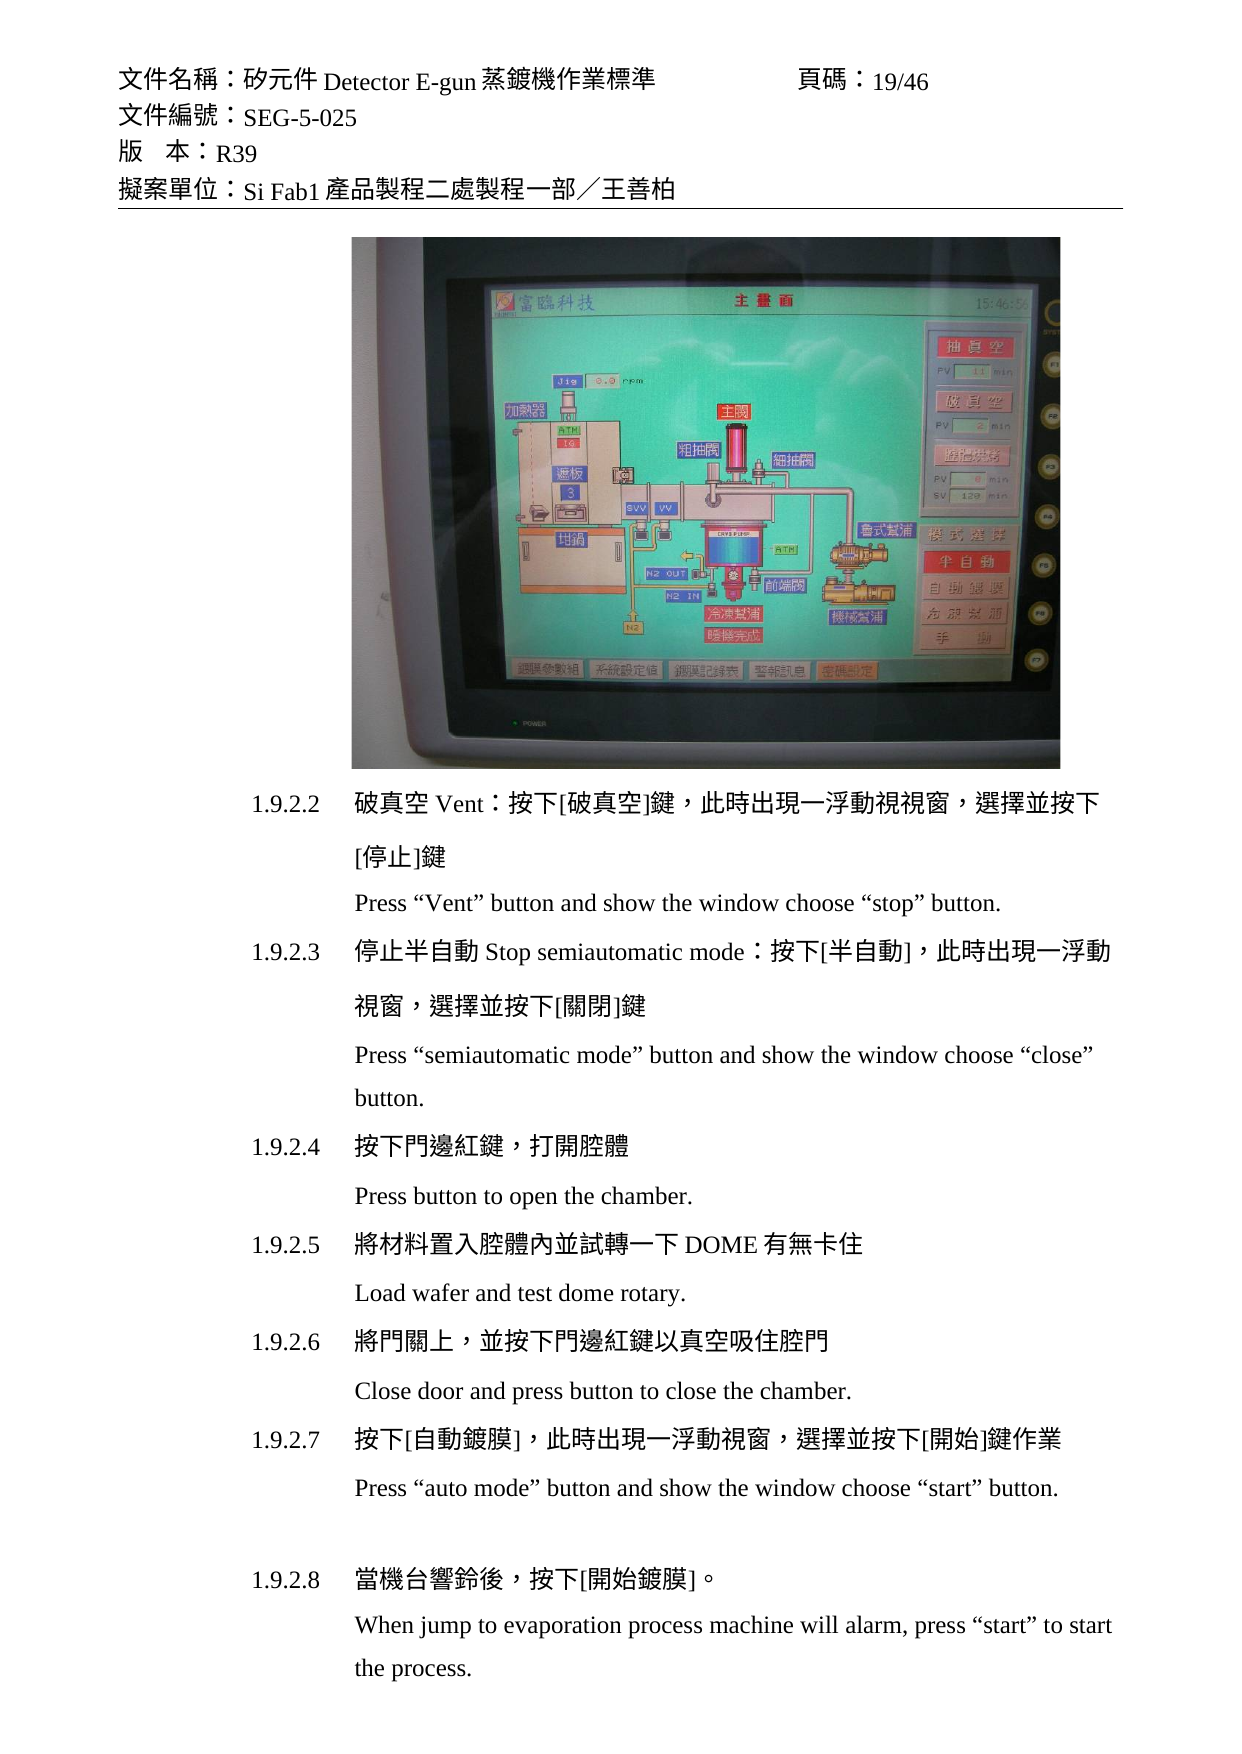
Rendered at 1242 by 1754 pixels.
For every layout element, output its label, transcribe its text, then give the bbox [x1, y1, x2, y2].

list 按下門邊紅鍵，打開腔體 [251, 1127, 1123, 1163]
list Press “semiautomatic mode” button and show the window choose “close” button. [354, 1040, 1123, 1112]
list Close door and press button to close the chamber. [354, 1376, 1123, 1405]
list Load wafer and test dome rotary. [354, 1278, 1123, 1307]
list 當機台響鈴後，按下[開始鍍膜]。 When jump to evaporation process machine will alarm, press “start” to start the process. [251, 1560, 1123, 1682]
list 停止半自動 Stop semiautomatic mode：按下[半自動]，此時出現一浮動視窗，選擇並按下[關閉]鍵 [251, 932, 1123, 1022]
list Press button to open the chamber. [354, 1181, 1123, 1210]
picture [351, 237, 1061, 769]
list Press “auto mode” button and show the window choose “start” button. [354, 1473, 1123, 1502]
list 破真空 Vent：按下[破真空]鍵，此時出現一浮動視視窗，選擇並按下[停止]鍵 Press “Vent” button and show the window choose “stop” button. [251, 783, 1123, 917]
list 將材料置入腔體內並試轉一下DOME有無卡住 [251, 1224, 1123, 1260]
list 將門關上，並按下門邊紅鍵以真空吸住腔門 [251, 1322, 1123, 1358]
list 按下[自動鍍膜]，此時出現一浮動視窗，選擇並按下[開始]鍵作業 [251, 1419, 1123, 1455]
